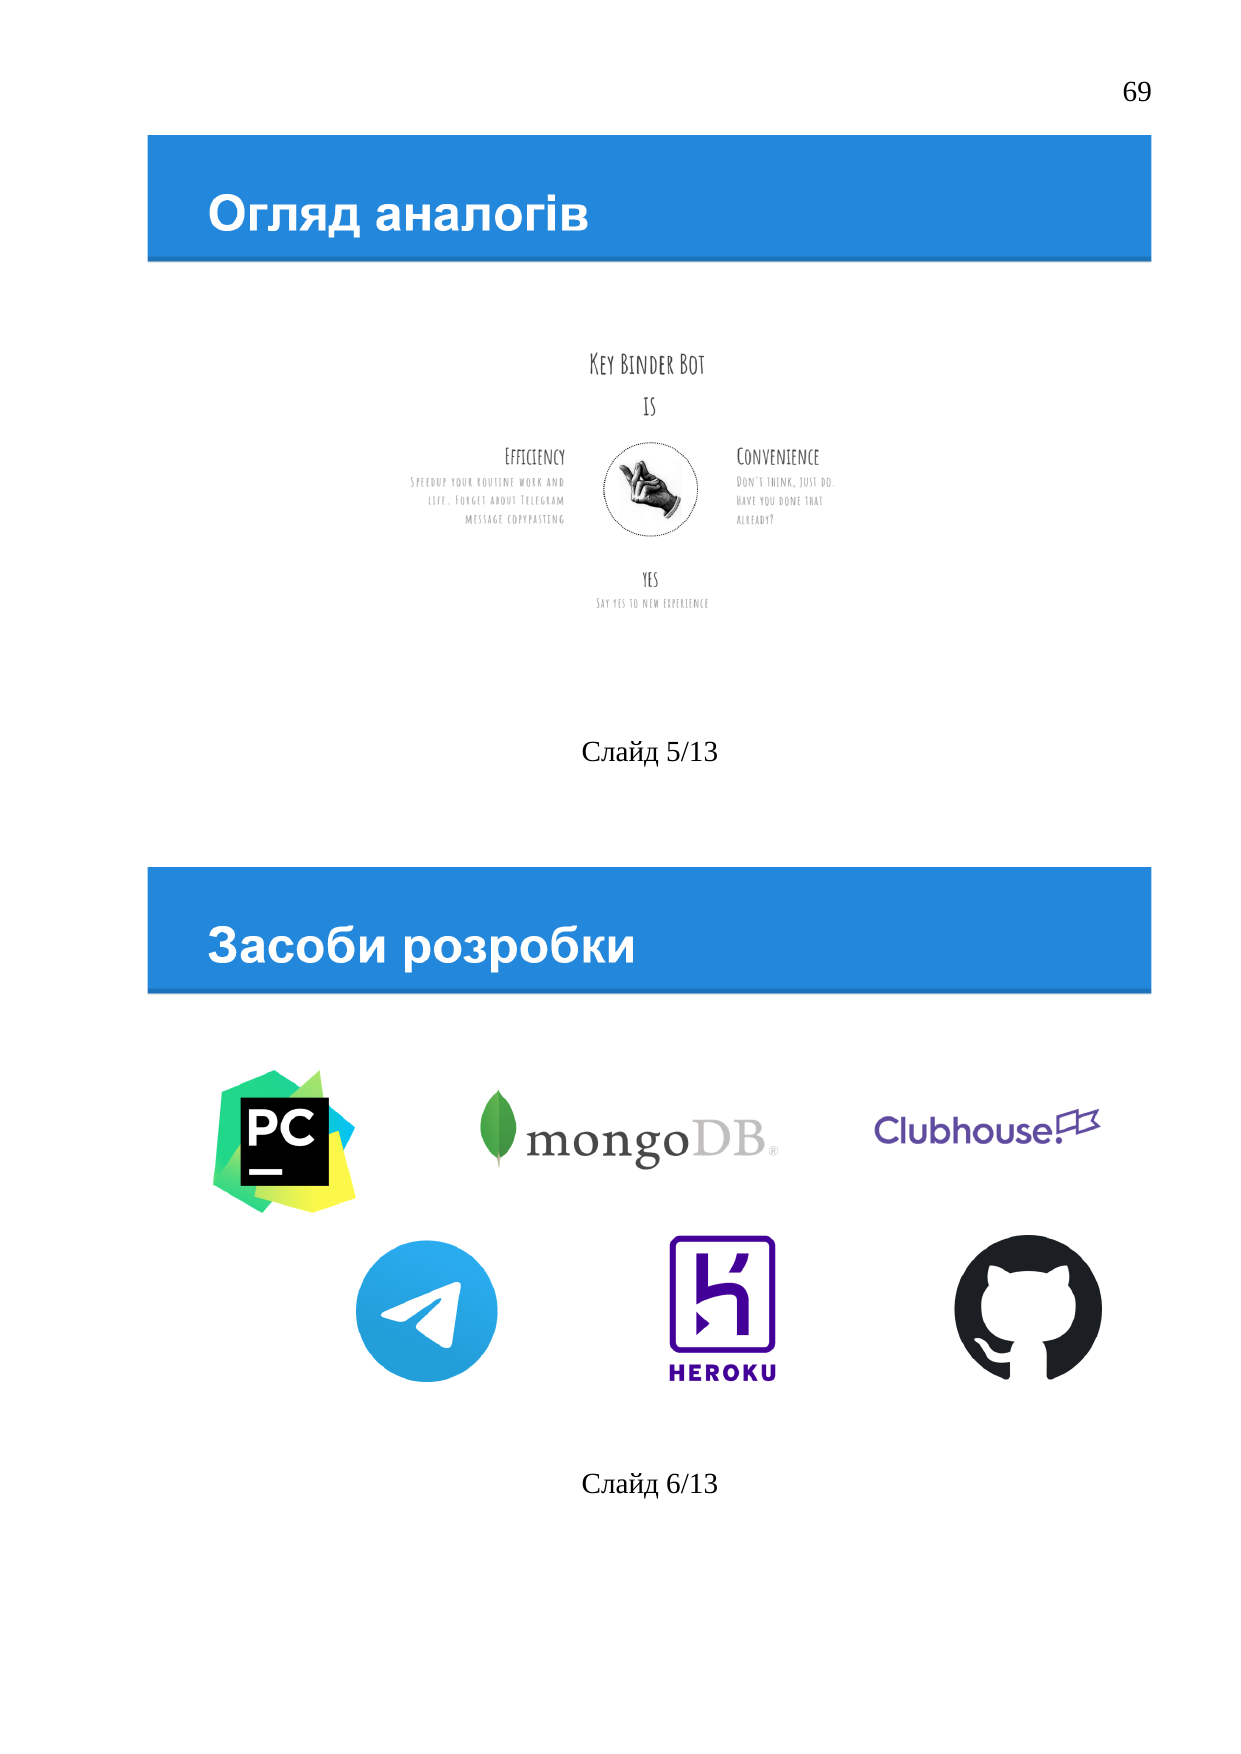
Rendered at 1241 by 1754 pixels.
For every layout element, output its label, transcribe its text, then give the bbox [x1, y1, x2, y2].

picture [147, 867, 1152, 1433]
text Слайд 6/13 [148, 1466, 1152, 1499]
text Слайд 5/13 [148, 734, 1152, 767]
picture [147, 135, 1152, 701]
